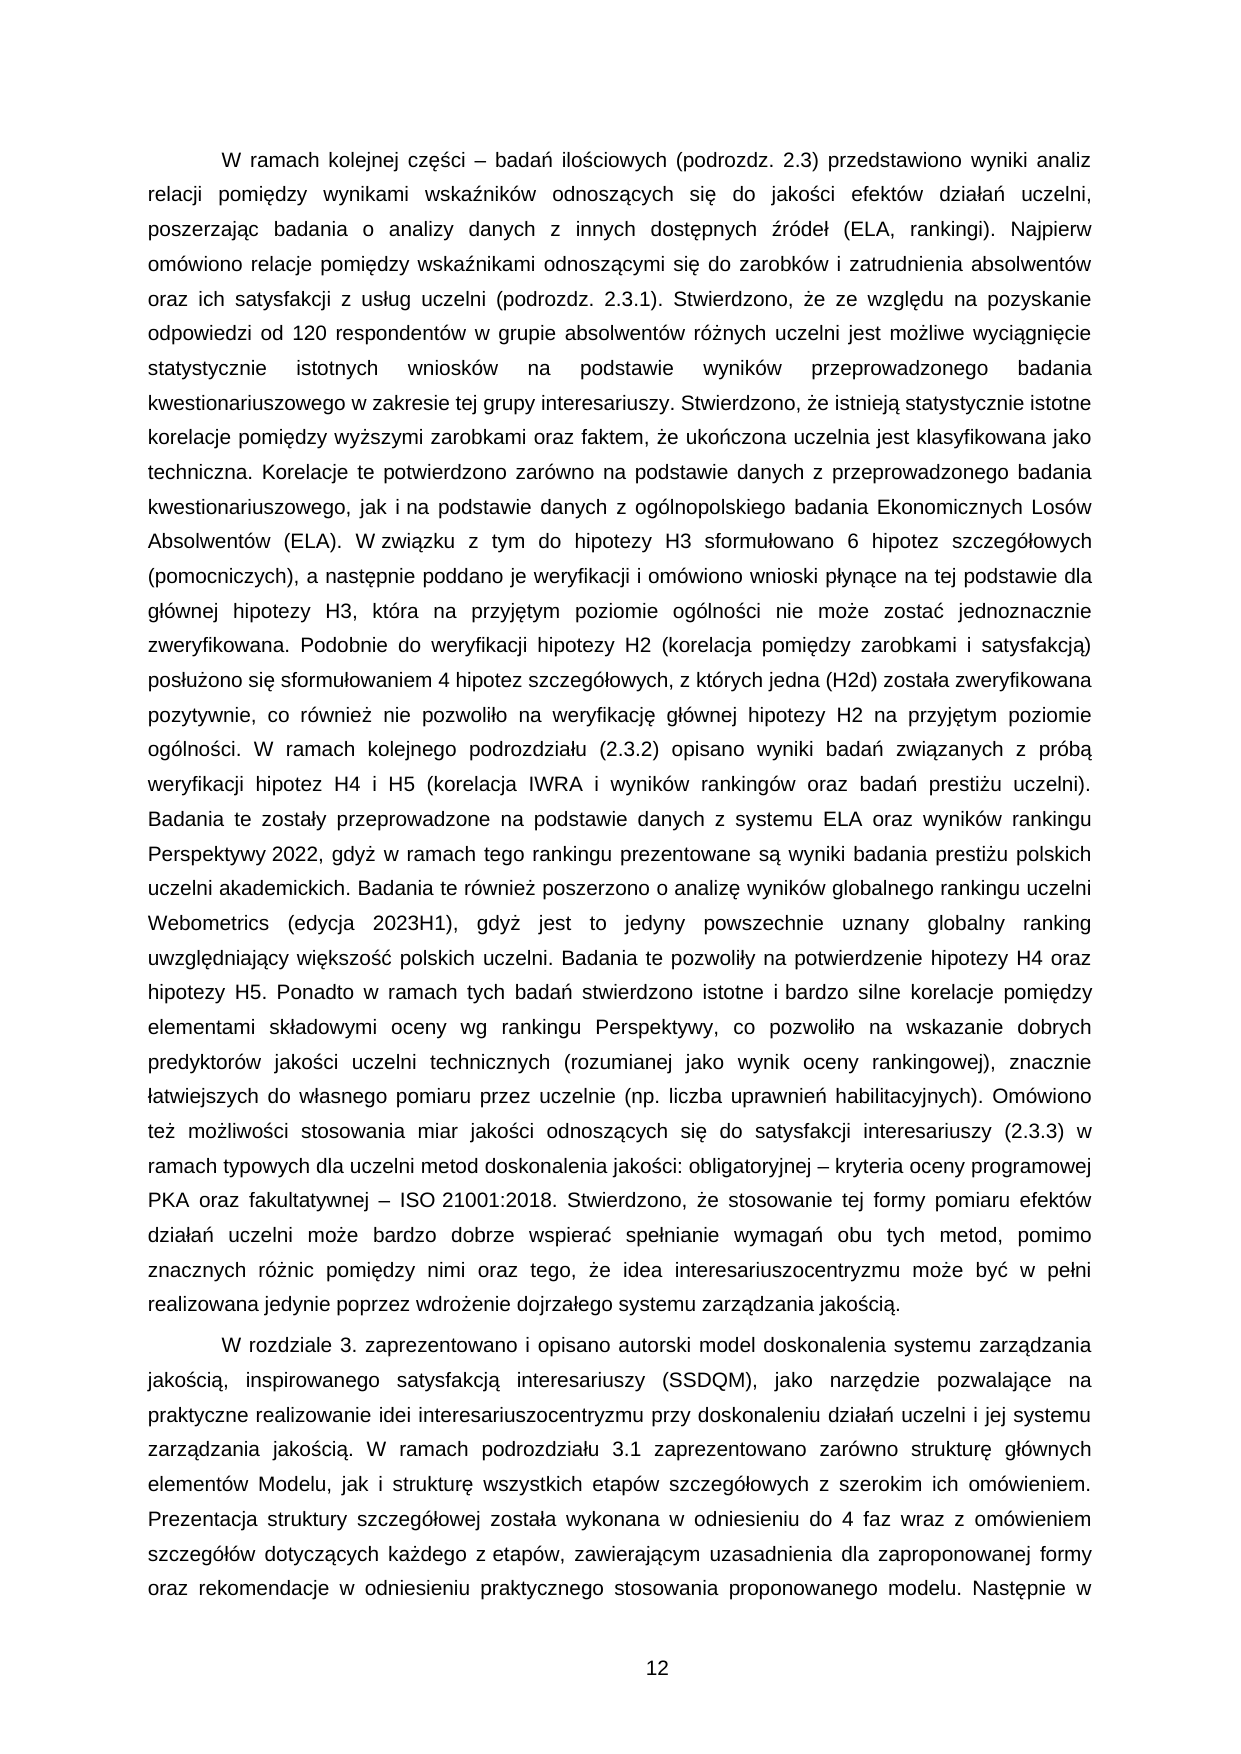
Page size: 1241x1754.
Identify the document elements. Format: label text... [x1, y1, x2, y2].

text W ramach kolejnej części – badań ilościowych (podrozdz. 2.3) przedstawiono wyniki analiz relacji pomiędzy wynikami wskaźników odnoszących się do jakości efektów działań uczelni, poszerzając badania o analizy danych z innych dostępnych źródeł (ELA, rankingi). Najpierw omówiono relacje pomiędzy wskaźnikami odnoszącymi się do zarobków i zatrudnienia absolwentów oraz ich satysfakcji z usług uczelni (podrozdz. 2.3.1). Stwierdzono, że ze względu na pozyskanie odpowiedzi od 120 respondentów w grupie absolwentów różnych uczelni jest możliwe wyciągnięcie statystycznie istotnych wniosków na podstawie wyników przeprowadzonego badania kwestionariuszowego w zakresie tej grupy interesariuszy. Stwierdzono, że istnieją statystycznie istotne korelacje pomiędzy wyższymi zarobkami oraz faktem, że ukończona uczelnia jest klasyfikowana jako techniczna. Korelacje te potwierdzono zarówno na podstawie danych z przeprowadzonego badania kwestionariuszowego, jak i na podstawie danych z ogólnopolskiego badania Ekonomicznych Losów Absolwentów (ELA). W związku z tym do hipotezy H3 sformułowano 6 hipotez szczegółowych (pomocniczych), a następnie poddano je weryfikacji i omówiono wnioski płynące na tej podstawie dla głównej hipotezy H3, która na przyjętym poziomie ogólności nie może zostać jednoznacznie zweryfikowana. Podobnie do weryfikacji hipotezy H2 (korelacja pomiędzy zarobkami i satysfakcją) posłużono się sformułowaniem 4 hipotez szczegółowych, z których jedna (H2d) została zweryfikowana pozytywnie, co również nie pozwoliło na weryfikację głównej hipotezy H2 na przyjętym poziomie ogólności. W ramach kolejnego podrozdziału (2.3.2) opisano wyniki badań związanych z próbą weryfikacji hipotez H4 i H5 (korelacja IWRA i wyników rankingów oraz badań prestiżu uczelni). Badania te zostały przeprowadzone na podstawie danych z systemu ELA oraz wyników rankingu Perspektywy 2022, gdyż w ramach tego rankingu prezentowane są wyniki badania prestiżu polskich uczelni akademickich. Badania te również poszerzono o analizę wyników globalnego rankingu uczelni Webometrics (edycja 2023H1), gdyż jest to jedyny powszechnie uznany globalny ranking uwzględniający większość polskich uczelni. Badania te pozwoliły na potwierdzenie hipotezy H4 oraz hipotezy H5. Ponadto w ramach tych badań stwierdzono istotne i bardzo silne korelacje pomiędzy elementami składowymi oceny wg rankingu Perspektywy, co pozwoliło na wskazanie dobrych predyktorów jakości uczelni technicznych (rozumianej jako wynik oceny rankingowej), znacznie łatwiejszych do własnego pomiaru przez uczelnie (np. liczba uprawnień habilitacyjnych). Omówiono też możliwości stosowania miar jakości odnoszących się do satysfakcji interesariuszy (2.3.3) w ramach typowych dla uczelni metod doskonalenia jakości: obligatoryjnej – kryteria oceny programowej PKA oraz fakultatywnej – ISO 21001:2018. Stwierdzono, że stosowanie tej formy pomiaru efektów działań uczelni może bardzo dobrze wspierać spełnianie wymagań obu tych metod, pomimo znacznych różnic pomiędzy nimi oraz tego, że idea interesariuszocentryzmu może być w pełni realizowana jedynie poprzez wdrożenie dojrzałego systemu zarządzania jakością. [148, 148, 1093, 1316]
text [148, 1333, 1093, 1600]
